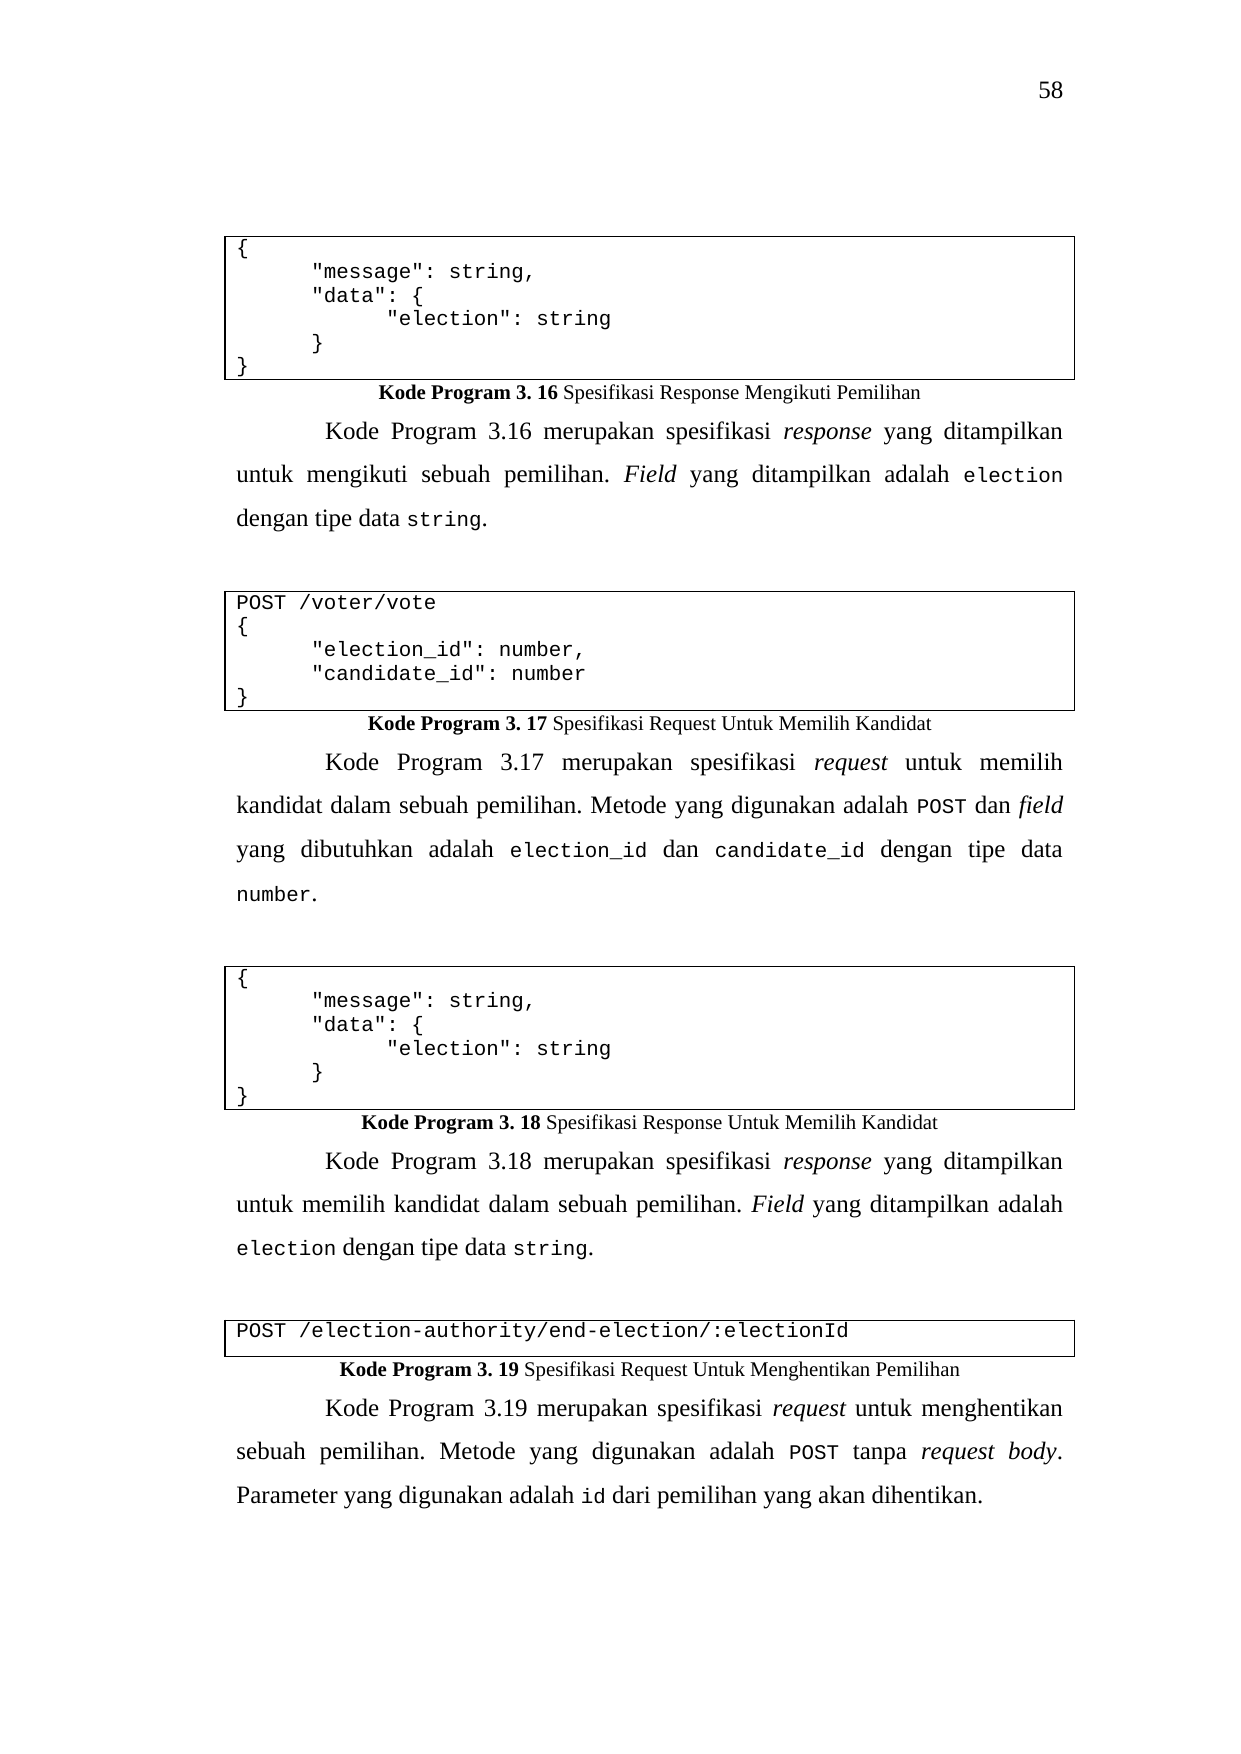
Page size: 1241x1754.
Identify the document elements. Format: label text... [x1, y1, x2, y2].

text Kode Program 3. 17 Spesifikasi Request Untuk Memilih Kandidat [236, 711, 1063, 735]
text Kode Program 3. 16 Spesifikasi Response Mengikuti Pemilihan [236, 380, 1063, 404]
text Kode Program 3.18 merupakan spesifikasi response yang ditampilkan untuk memilih kandidat dalam sebuah pemilihan. Field yang ditampilkan adalah election dengan tipe data string. [236, 1146, 1063, 1262]
table_header POST /election-authority/end-election/:electionId [226, 1321, 1074, 1356]
text Kode Program 3. 19 Spesifikasi Request Untuk Menghentikan Pemilihan [236, 1357, 1063, 1381]
text Kode Program 3.17 merupakan spesifikasi request untuk memilih kandidat dalam sebuah pemilihan. Metode yang digunakan adalah POST dan field yang dibutuhkan adalah election_id dan candidate_id dengan tipe data number. [236, 747, 1063, 908]
table_header { "message": string, "data": { "election": string } } [226, 967, 1074, 1109]
text Kode Program 3.19 merupakan spesifikasi request untuk menghentikan sebuah pemilihan. Metode yang digunakan adalah POST tanpa request body. Parameter yang digunakan adalah id dari pemilihan yang akan dihentikan. [236, 1393, 1063, 1510]
table_header { "message": string, "data": { "election": string } } [226, 237, 1074, 379]
table_header POST /voter/vote { "election_id": number, "candidate_id": number } [226, 592, 1074, 710]
text Kode Program 3. 18 Spesifikasi Response Untuk Memilih Kandidat [236, 1110, 1063, 1134]
text Kode Program 3.16 merupakan spesifikasi response yang ditampilkan untuk mengikuti sebuah pemilihan. Field yang ditampilkan adalah election dengan tipe data string. [236, 416, 1063, 533]
